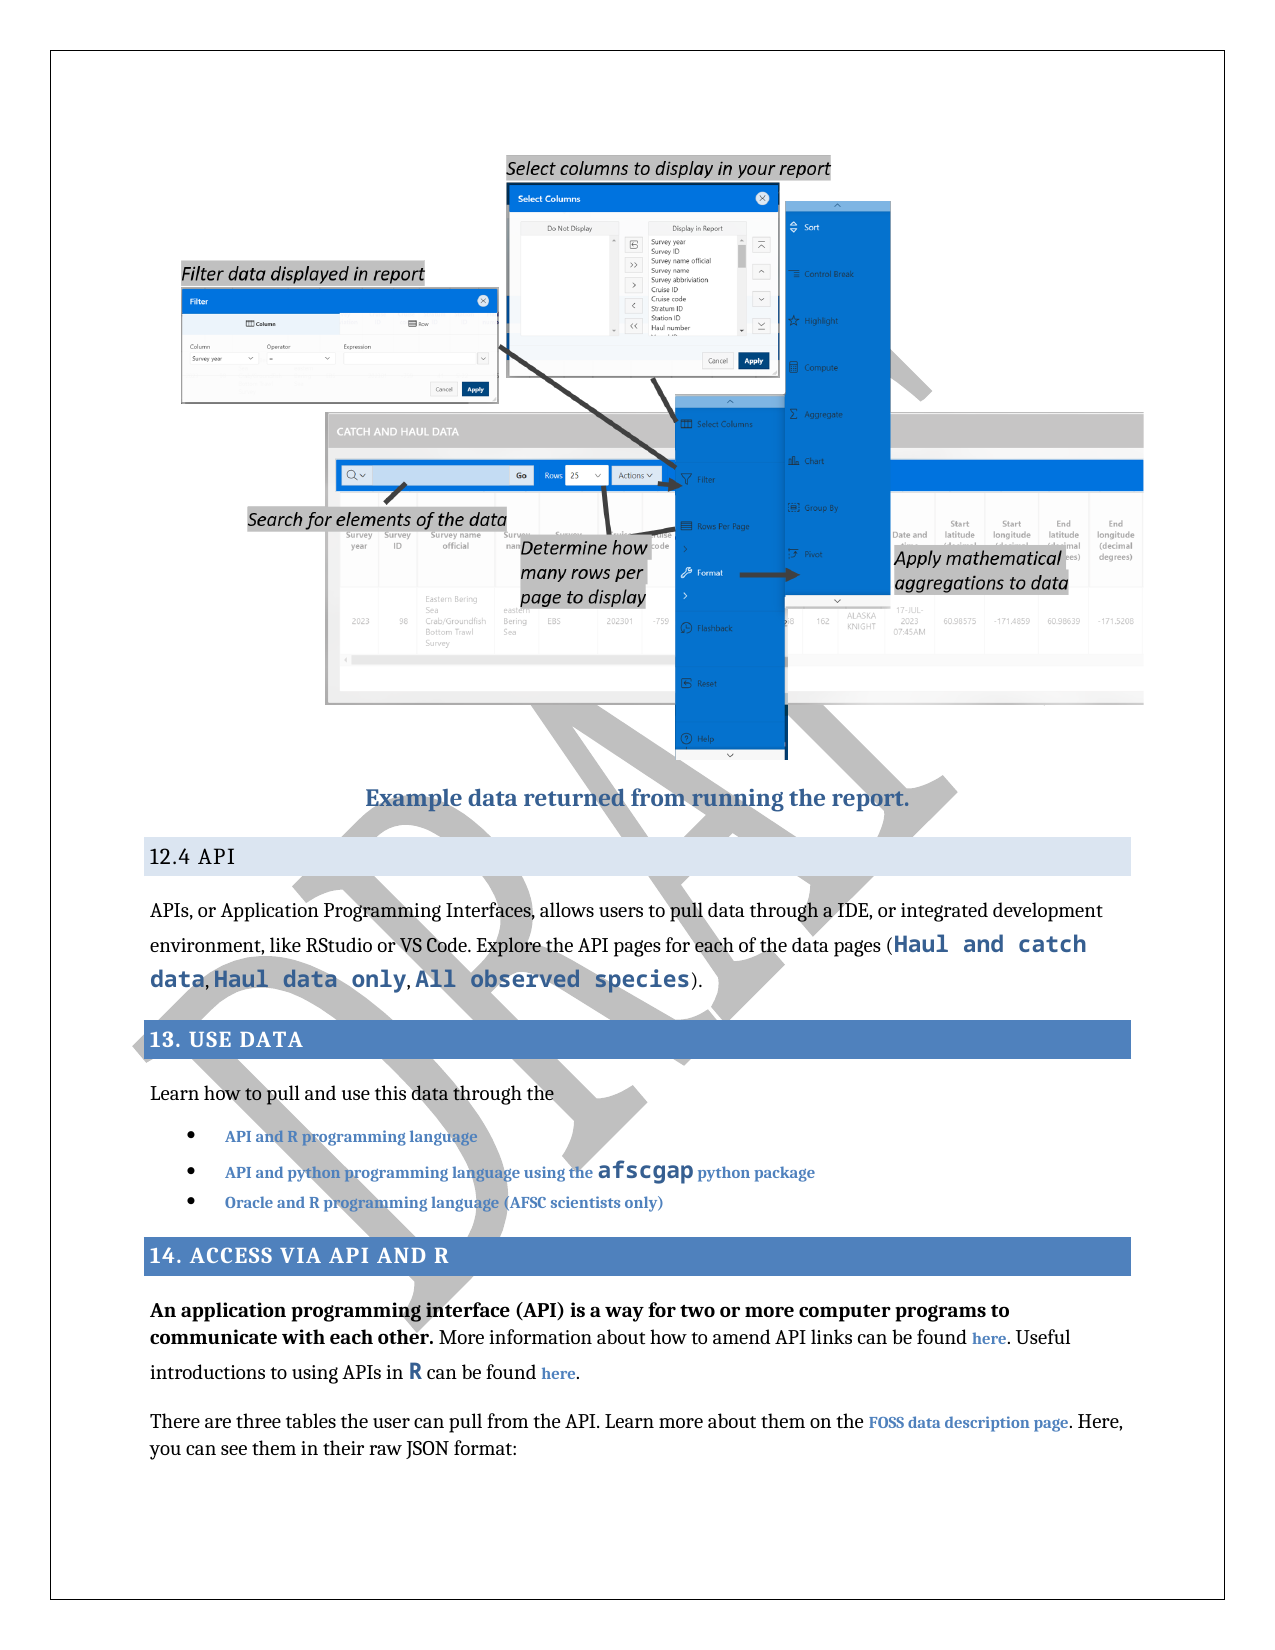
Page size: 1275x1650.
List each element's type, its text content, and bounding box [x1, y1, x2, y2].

subtitle 13. Use data [150, 1026, 1125, 1053]
text Example data returned from running the report. [150, 783, 1125, 812]
text Learn how to pull and use this data through the [150, 1082, 1125, 1106]
subtitle 12.4 API [150, 844, 1125, 870]
list Oracle and R programming language (AFSC scientists only) [187, 1194, 1125, 1213]
text There are three tables the user can pull from the API. Learn more about them on the FOSS data description page. Here, you can see them in their raw JSON format: [150, 1409, 1125, 1461]
subtitle 14. Access via API and R [150, 1243, 1125, 1269]
list API and python programming language using the afscgap python package [187, 1154, 1125, 1185]
text An application programming interface (API) is a way for two or more computer programs to communicate with each other. More information about how to amend API links can be found here. Useful introductions to using APIs in R can be found here. [150, 1298, 1125, 1386]
picture [168, 150, 1144, 760]
text APIs, or Application Programming Interfaces, allows users to pull data through a IDE, or integrated development environment, like RStudio or VS Code. Explore the API pages for each of the data pages (Haul and catch data, Haul data only, All observed species). [150, 899, 1125, 995]
list API and R programming language [187, 1128, 1125, 1147]
